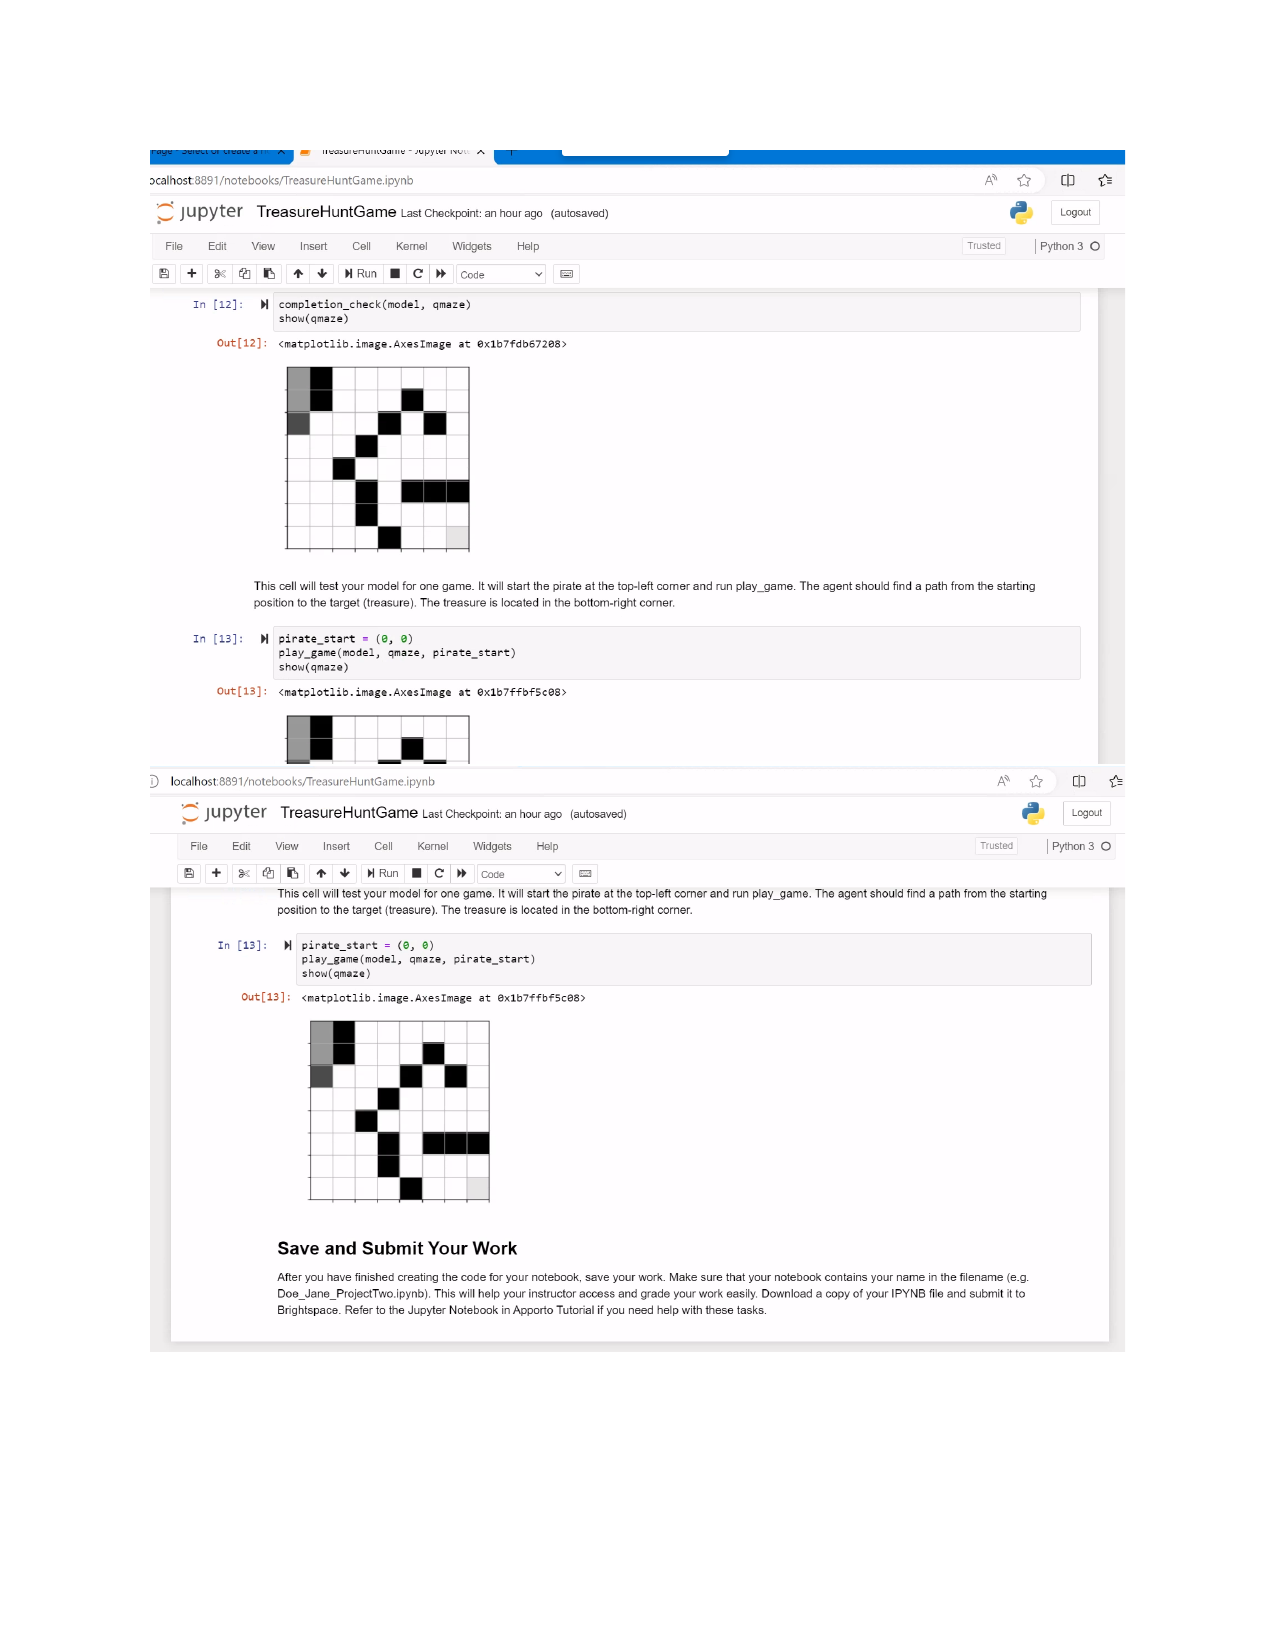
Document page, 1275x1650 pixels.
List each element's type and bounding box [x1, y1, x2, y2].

picture [150, 766, 1125, 1352]
picture [150, 150, 1125, 764]
